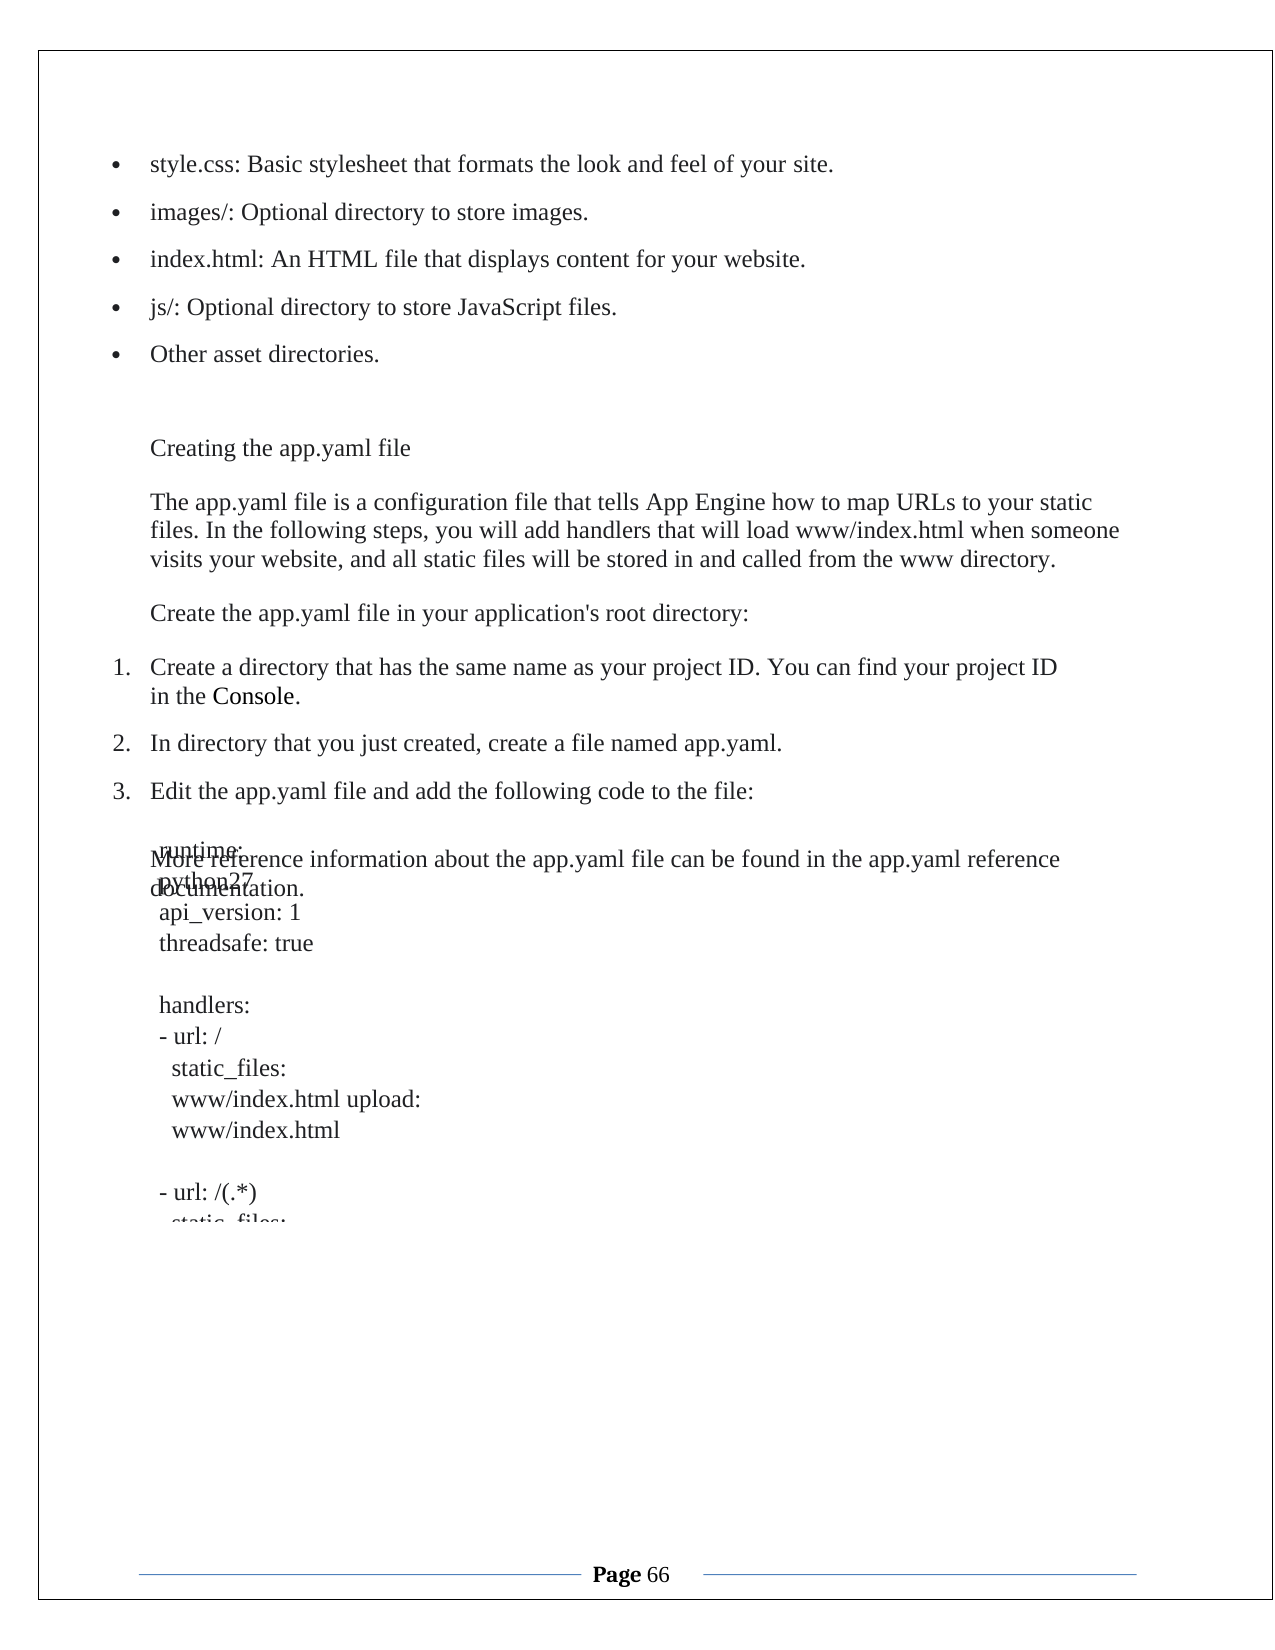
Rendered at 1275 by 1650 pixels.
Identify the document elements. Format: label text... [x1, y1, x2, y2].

list images/: Optional directory to store images. [112, 197, 1272, 225]
list Edit the app.yaml file and add the following code to the file: [112, 776, 1272, 804]
list Create a directory that has the same name as your project ID. You can find your project ID in the Console. [112, 652, 1083, 709]
list index.html: An HTML file that displays content for your website. [112, 244, 1272, 273]
text More reference information about the app.yaml file can be found in the app.yaml reference documentation. [150, 844, 1062, 902]
list Other asset directories. [112, 339, 1272, 368]
list js/: Optional directory to store JavaScript files. [112, 292, 1272, 320]
text The app.yaml file is a configuration file that tells App Engine how to map URLs to your static files. In the following steps, you will add handlers that will load www/index.html when someone visits your website, and all static files will be stored in and called from the www directory. [150, 487, 1122, 573]
list style.css: Basic stylesheet that formats the look and feel of your site. [112, 149, 1272, 178]
text Creating the app.yaml file [150, 433, 1272, 462]
text Create the app.yaml file in your application's root directory: [150, 598, 1272, 627]
list In directory that you just created, create a file named app.yaml. [112, 728, 1272, 757]
